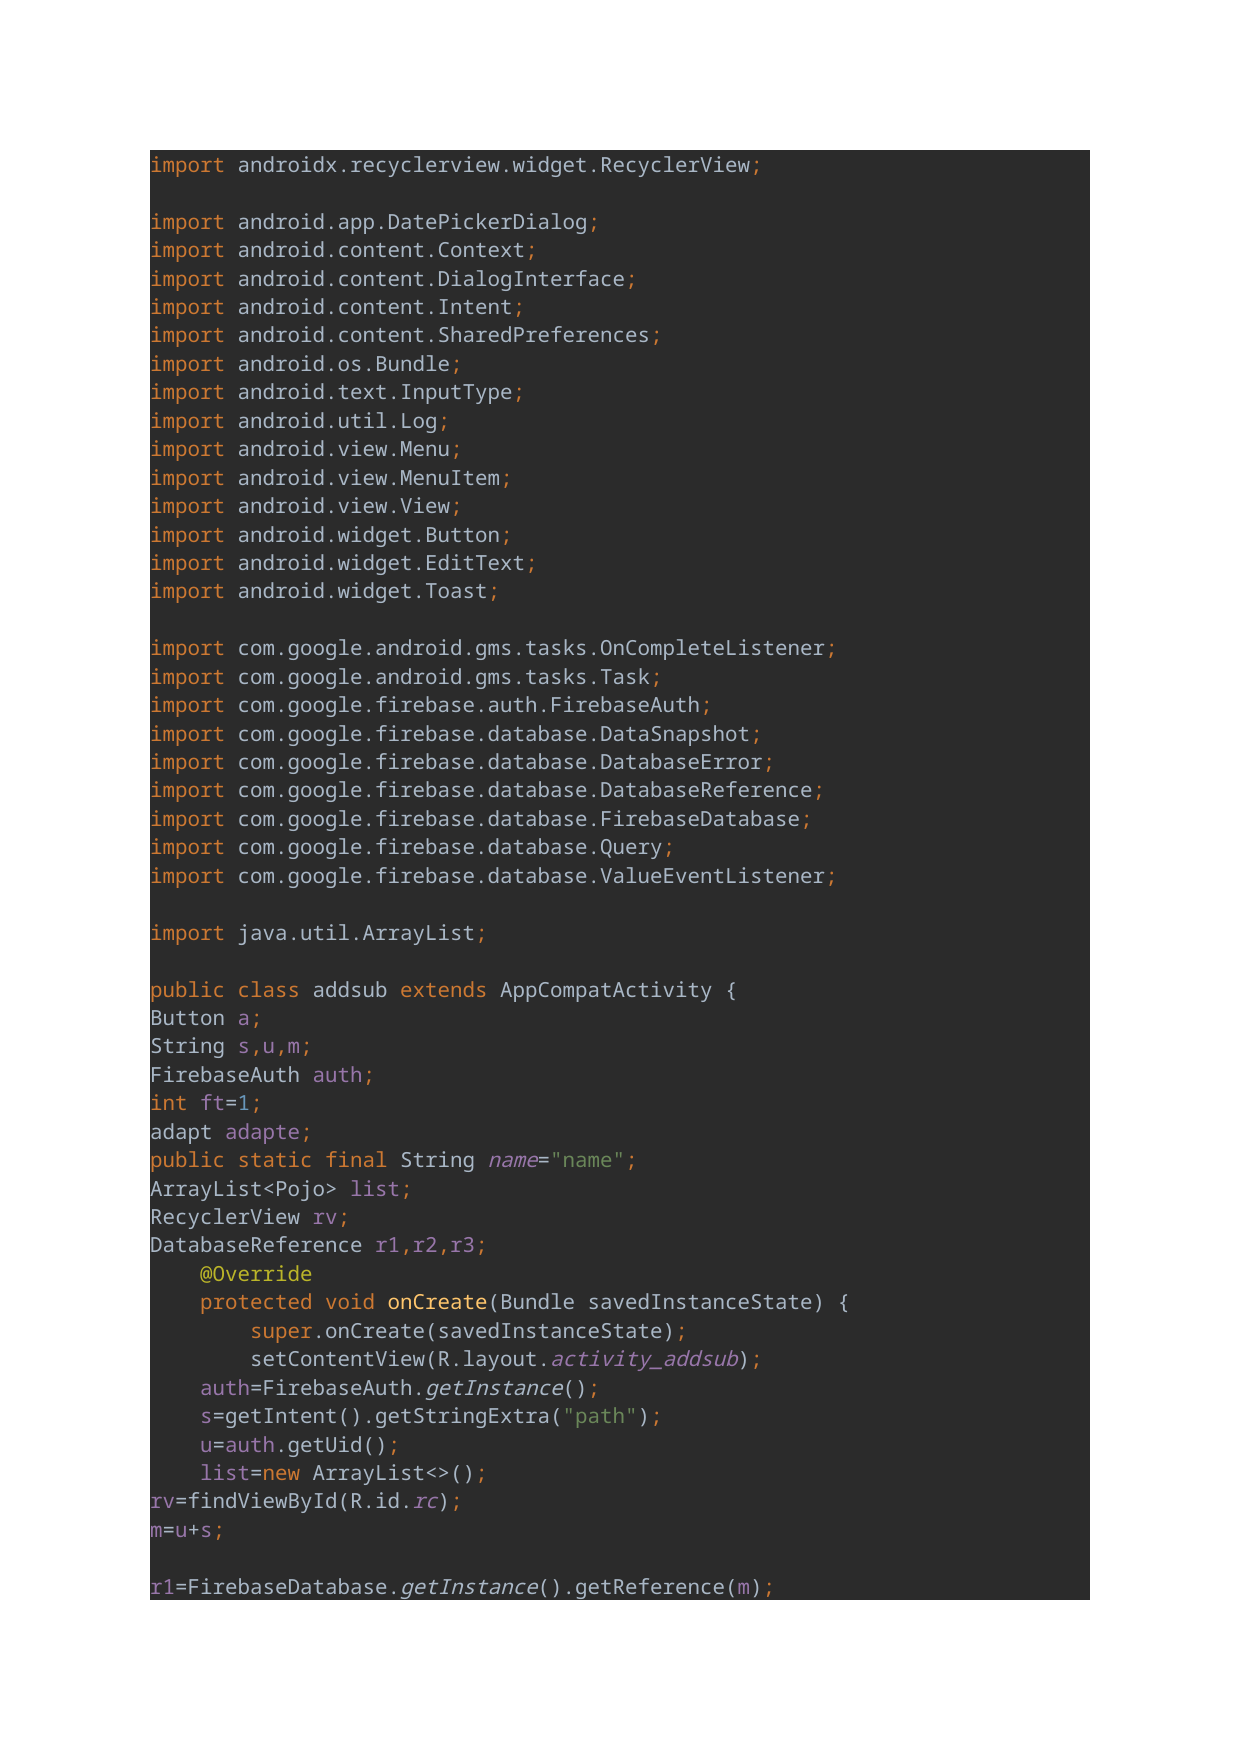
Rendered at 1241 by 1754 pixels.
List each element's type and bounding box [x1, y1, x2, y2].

text [150, 150, 1090, 1600]
